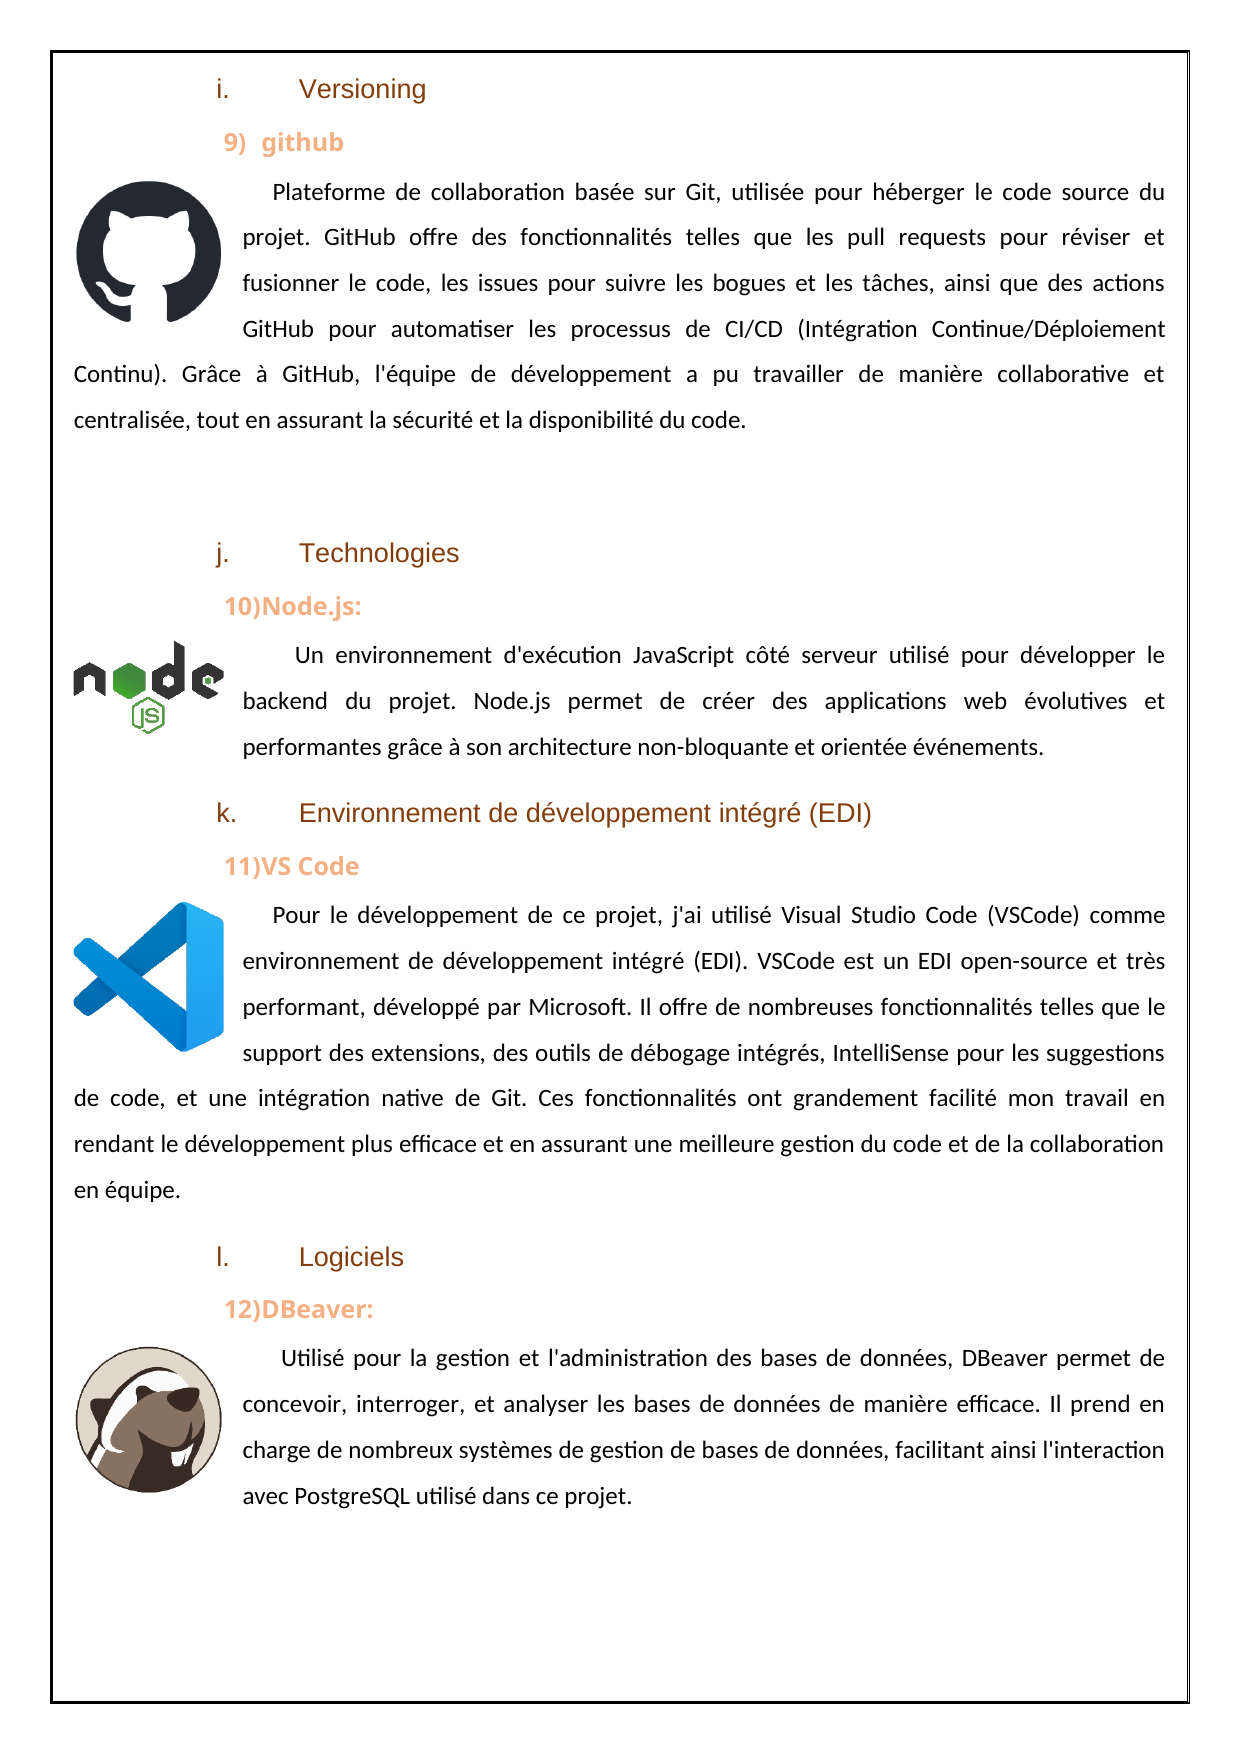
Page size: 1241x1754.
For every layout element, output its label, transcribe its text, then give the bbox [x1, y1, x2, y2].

text Utilisé pour la gestion et l'administration des bases de données, DBeaver permet de concevoir, interroger, et analyser les bases de données de manière efficace. Il prend en charge de nombreux systèmes de gestion de bases de données, facilitant ainsi l'interaction avec PostgreSQL utilisé dans ce projet. [73, 1343, 1167, 1510]
subtitle Logiciels [186, 1241, 1167, 1272]
text Un environnement d'exécution JavaScript côté serveur utilisé pour développer le backend du projet. Node.js permet de créer des applications web évolutives et performantes grâce à son architecture non-bloquante et orientée événements. [73, 639, 1167, 761]
text Pour le développement de ce projet, j'ai utilisé Visual Studio Code (VSCode) comme environnement de développement intégré (EDI). VSCode est un EDI open-source et très performant, développé par Microsoft. Il offre de nombreuses fonctionnalités telles que le support des extensions, des outils de débogage intégrés, IntelliSense pour les suggestions de code, et une intégration native de Git. Ces fonctionnalités ont grandement facilité mon travail en rendant le développement plus efficace et en assurant une meilleure gestion du code et de la collaboration en équipe. [73, 899, 1167, 1204]
subtitle Versioning [186, 73, 1167, 105]
subtitle DBeaver: [223, 1292, 1167, 1326]
subtitle Technologies [186, 537, 1167, 569]
picture [73, 176, 224, 327]
subtitle Environnement de développement intégré (EDI) [186, 797, 1167, 829]
text Plateforme de collaboration basée sur Git, utilisée pour héberger le code source du projet. GitHub offre des fonctionnalités telles que les pull requests pour réviser et fusionner le code, les issues pour suivre les bogues et les tâches, ainsi que des actions GitHub pour automatiser les processus de CI/CD (Intégration Continue/Déploiement Continu). Grâce à GitHub, l'équipe de développement a pu travailler de manière collaborative et centralisée, tout en assurant la sécurité et la disponibilité du code. [73, 176, 1167, 435]
picture [73, 902, 224, 1052]
subtitle VS Code [223, 848, 1167, 883]
picture [73, 641, 224, 734]
picture [73, 1344, 224, 1495]
subtitle Node.js: [223, 588, 1167, 622]
subtitle github [223, 124, 1167, 159]
